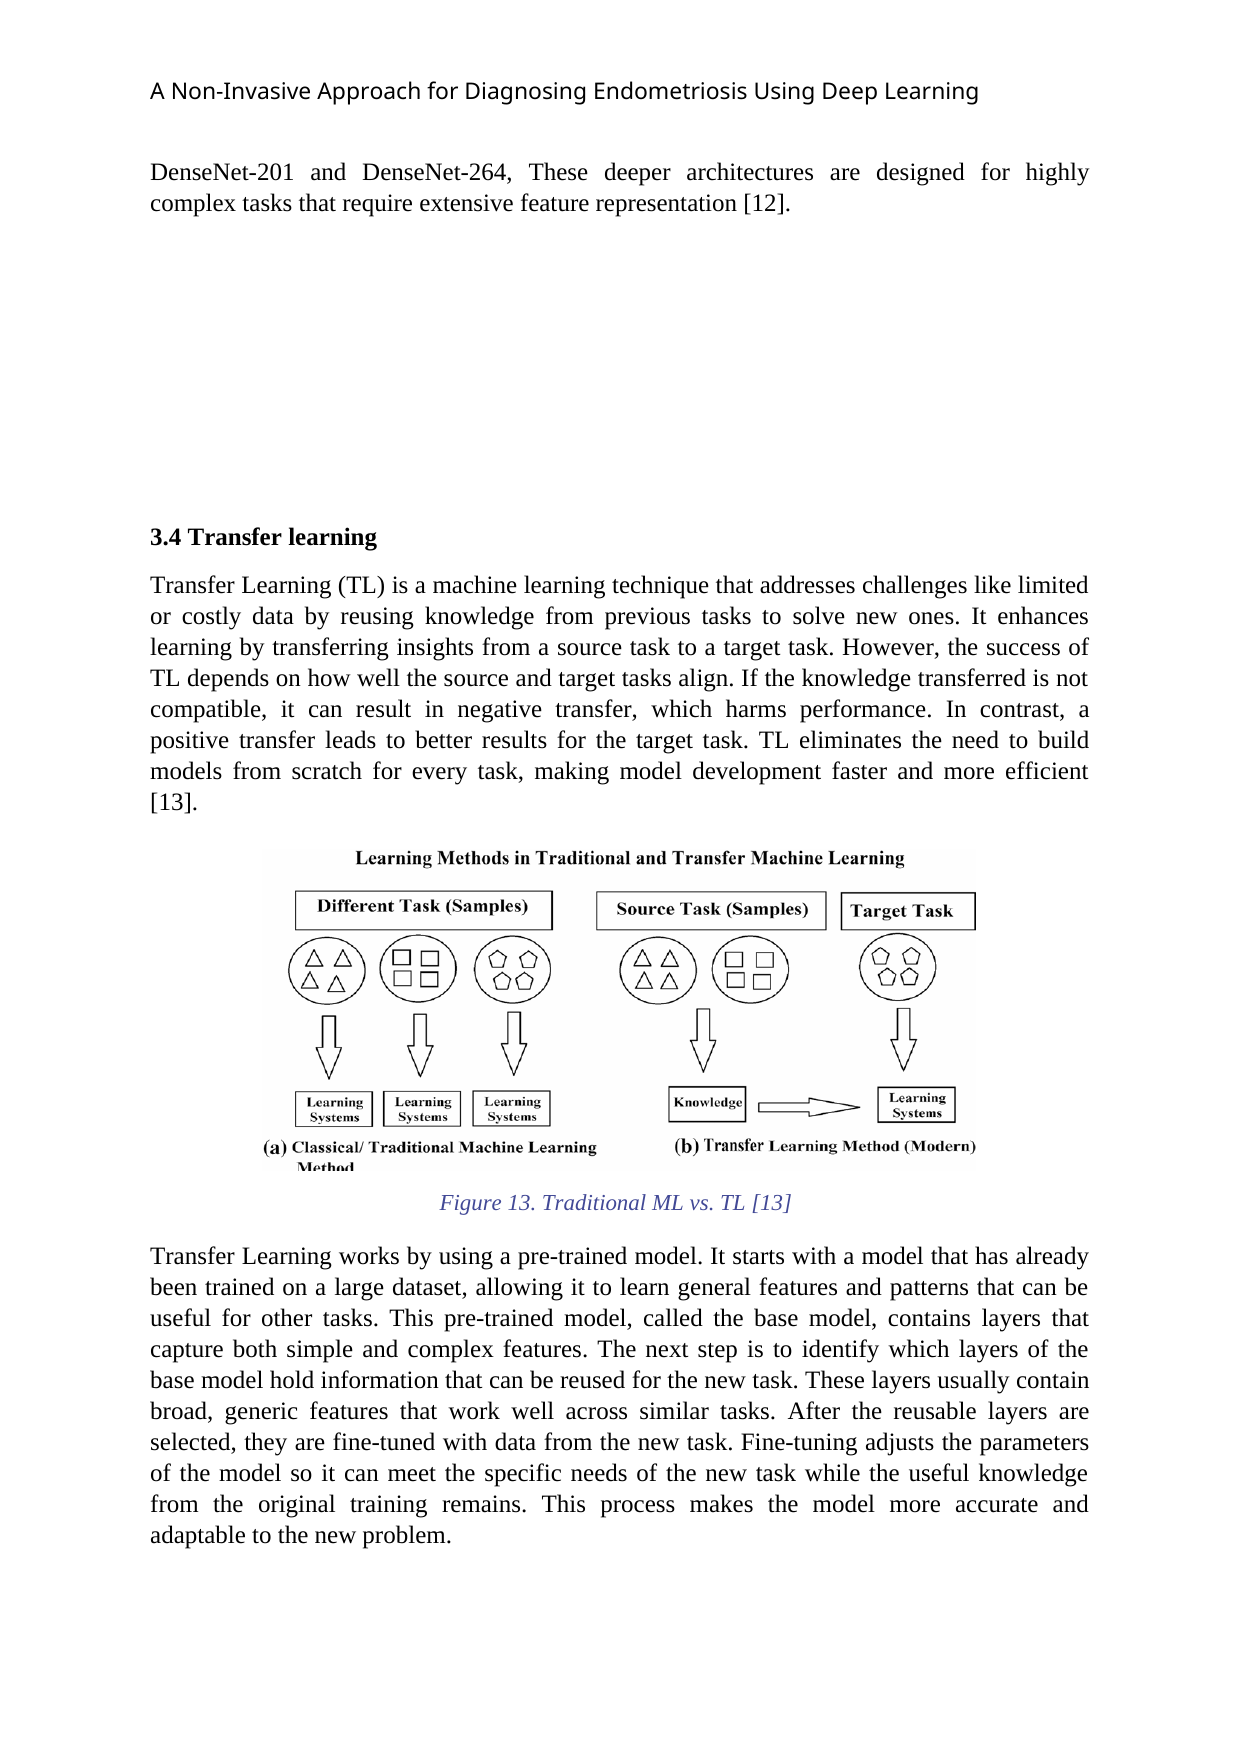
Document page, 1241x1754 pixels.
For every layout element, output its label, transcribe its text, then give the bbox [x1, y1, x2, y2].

text DenseNet-201 and DenseNet-264, These deeper architectures are designed for highly complex tasks that require extensive feature representation [12]. [150, 157, 1090, 217]
picture [255, 836, 980, 1171]
text Transfer Learning (TL) is a machine learning technique that addresses challenges like limited or costly data by reusing knowledge from previous tasks to solve new ones. It enhances learning by transferring insights from a source task to a target task. However, the success of TL depends on how well the source and target tasks align. If the knowledge transferred is not compatible, it can result in negative transfer, which harms performance. In contrast, a positive transfer leads to better results for the target task. TL eliminates the need to build models from scratch for every task, making model development faster and more efficient [13]. [150, 570, 1090, 816]
text 3.4 Transfer learning [150, 522, 1090, 551]
text Transfer Learning works by using a pre-trained model. It starts with a model that has already been trained on a large dataset, allowing it to learn general features and patterns that can be useful for other tasks. This pre-trained model, called the base model, contains layers that capture both simple and complex features. The next step is to identify which layers of the base model hold information that can be reused for the new task. These layers usually contain broad, generic features that work well across similar tasks. After the reusable layers are selected, they are fine-tuned with data from the new task. Fine-tuning adjusts the parameters of the model so it can meet the specific needs of the new task while the useful knowledge from the original training remains. This process makes the model more accurate and adaptable to the new problem. [150, 1241, 1090, 1549]
